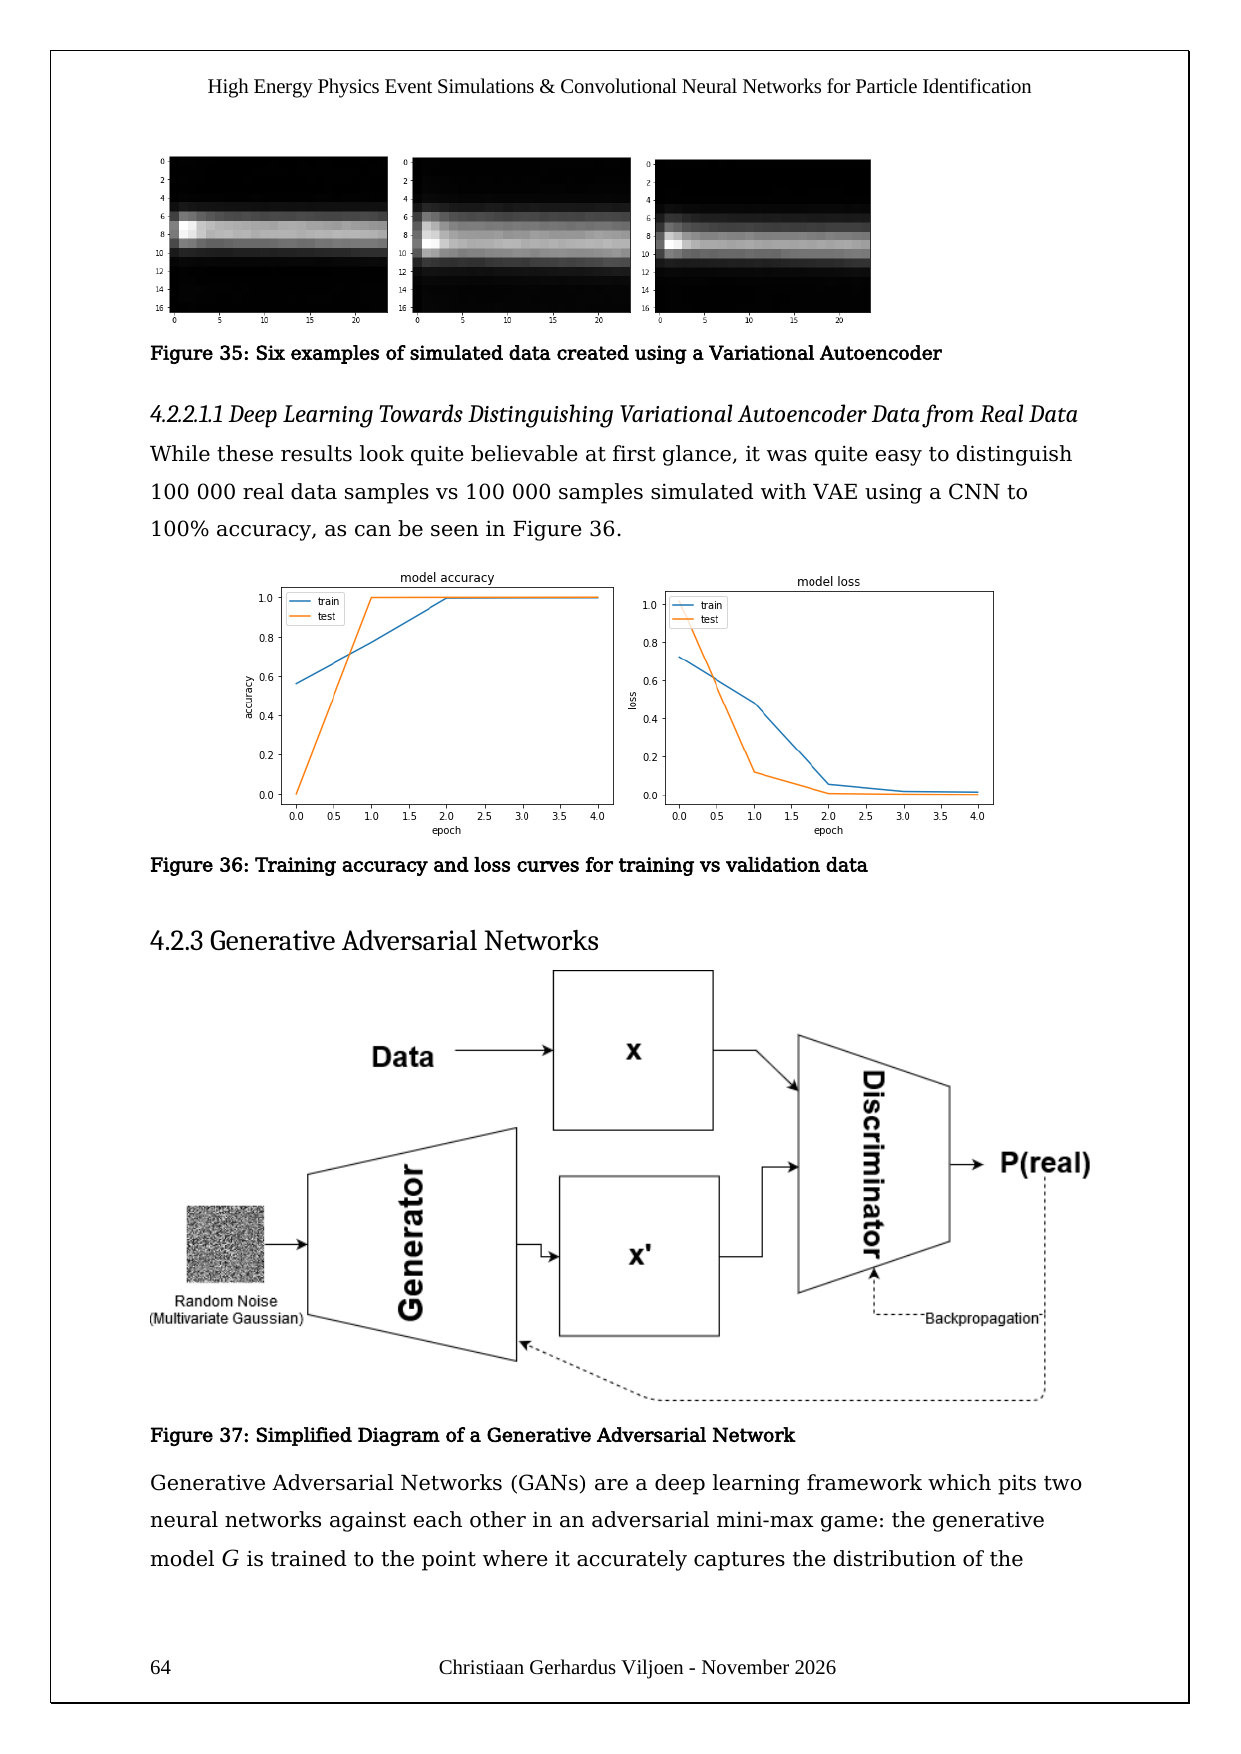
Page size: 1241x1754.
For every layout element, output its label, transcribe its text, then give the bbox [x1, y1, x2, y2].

text Figure 37: Simplified Diagram of a Generative Adversarial Network [150, 1423, 1089, 1446]
text Figure 36: Training accuracy and loss curves for training vs validation data [150, 853, 1089, 875]
text Figure 35: Six examples of simulated data created using a Variational Autoencoder [150, 341, 1089, 363]
subtitle Generative Adversarial Networks [150, 924, 1089, 958]
picture [150, 150, 877, 329]
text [150, 1469, 1089, 1572]
subtitle Deep Learning Towards Distinguishing Variational Autoencoder Data from Real Data [150, 400, 1089, 428]
picture [237, 566, 1002, 841]
text While these results look quite believable at first glance, it was quite easy to distinguish 100 000 real data samples vs 100 000 samples simulated with VAE using a CNN to 100% accuracy, as can be seen in Figure 35. [150, 441, 1089, 541]
picture [150, 970, 1091, 1411]
